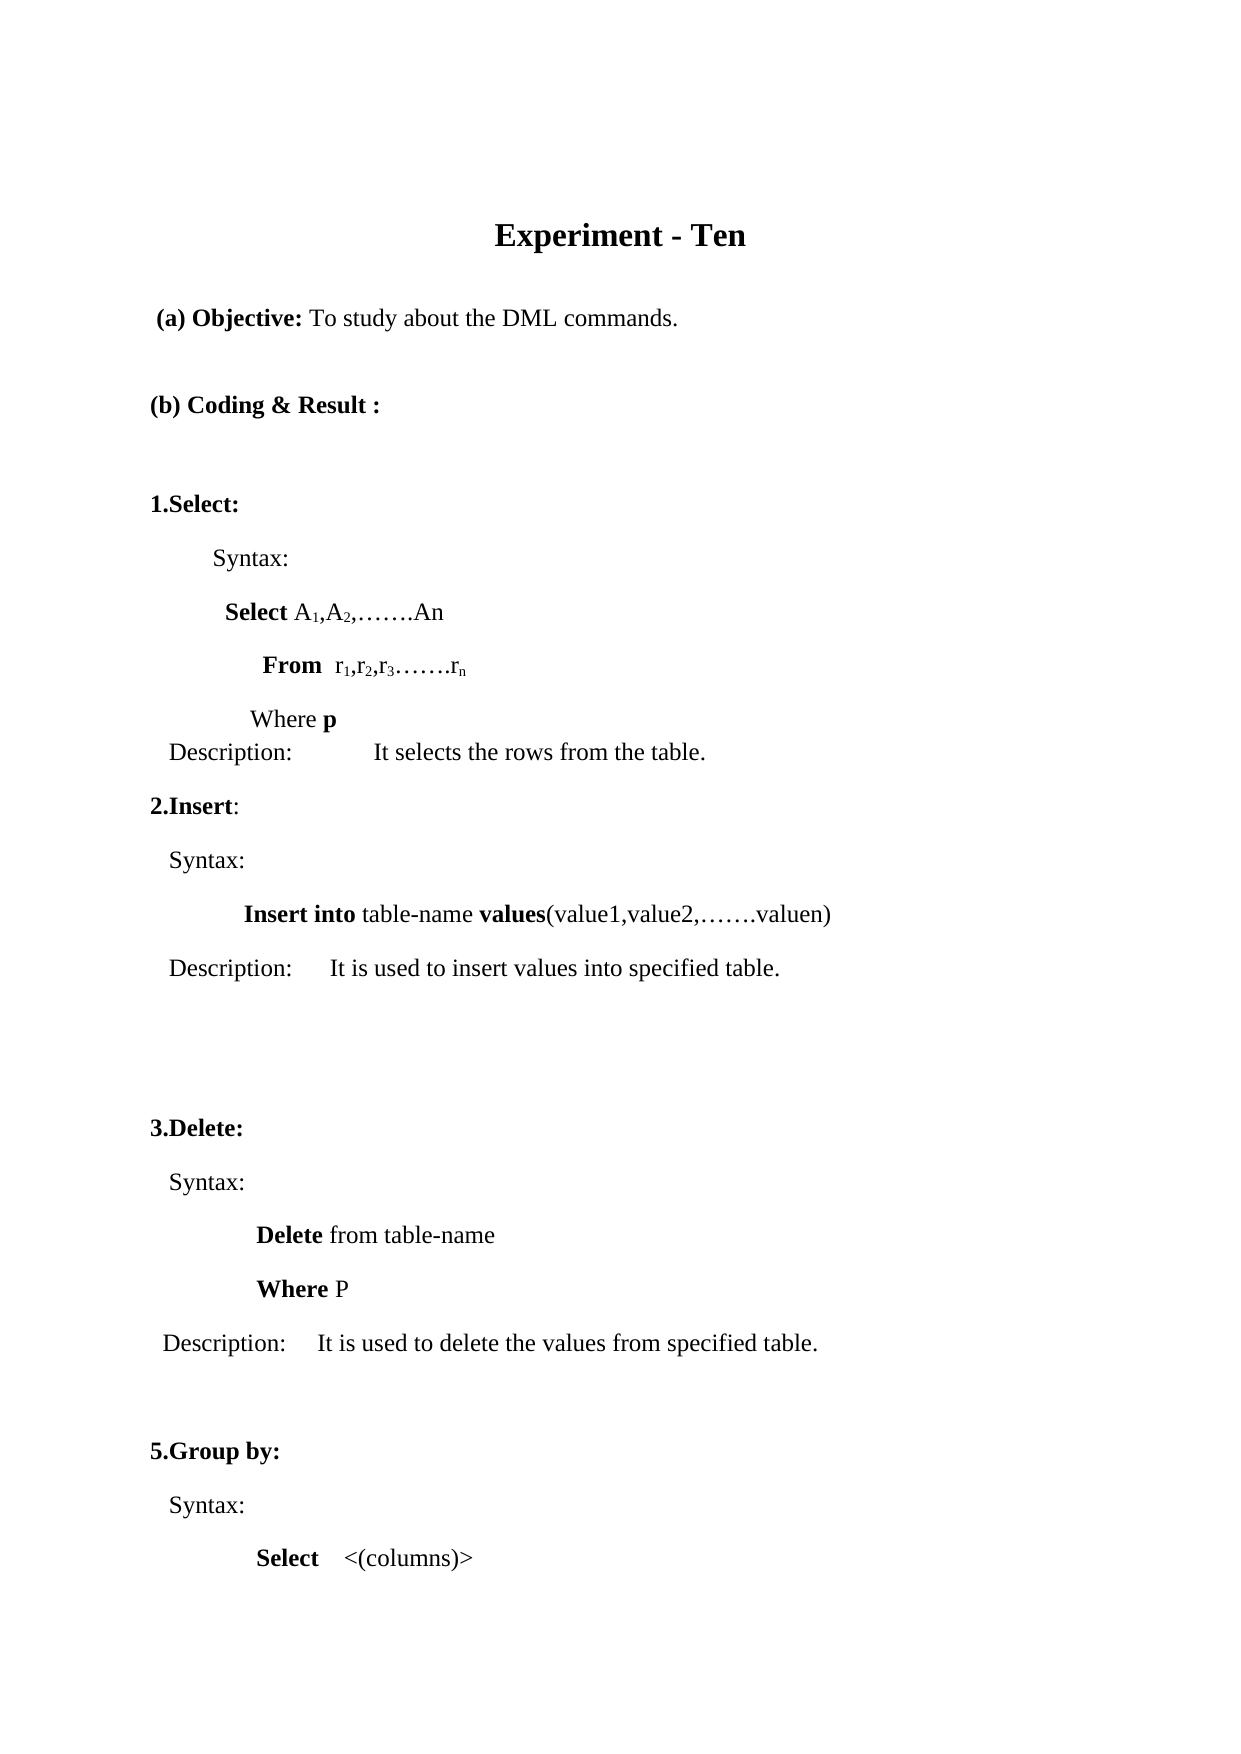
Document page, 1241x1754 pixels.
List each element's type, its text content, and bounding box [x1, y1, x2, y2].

text Description: It is used to insert values into specified table. [150, 953, 1090, 982]
text Insert into table-name values(value1,value2,…….valuen) [150, 899, 1090, 928]
text Where P [150, 1274, 1090, 1303]
text Select A1,A2,…….An [150, 597, 1090, 625]
text Syntax: [150, 543, 1090, 572]
subtitle Where p [150, 704, 1090, 733]
text Experiment - Ten [150, 215, 1090, 253]
text Select <(columns)> [225, 1543, 1090, 1572]
text 2.Insert: [150, 791, 1090, 820]
text Description: It is used to delete the values from specified table. [150, 1328, 1090, 1357]
text Syntax: [150, 845, 1090, 874]
text 1.Select: [150, 489, 1090, 518]
text (b) Coding & Result : [150, 390, 1090, 419]
text From r1,r2,r3…….rn [225, 651, 1090, 679]
text Syntax: [150, 1490, 1090, 1518]
text Delete from table-name [150, 1220, 1090, 1249]
text Description: It selects the rows from the table. [150, 737, 1090, 766]
text 5.Group by: [150, 1436, 1090, 1464]
text (a) Objective: To study about the DML commands. [150, 303, 1090, 332]
text 3.Delete: [150, 1113, 1090, 1141]
text Syntax: [150, 1167, 1090, 1195]
